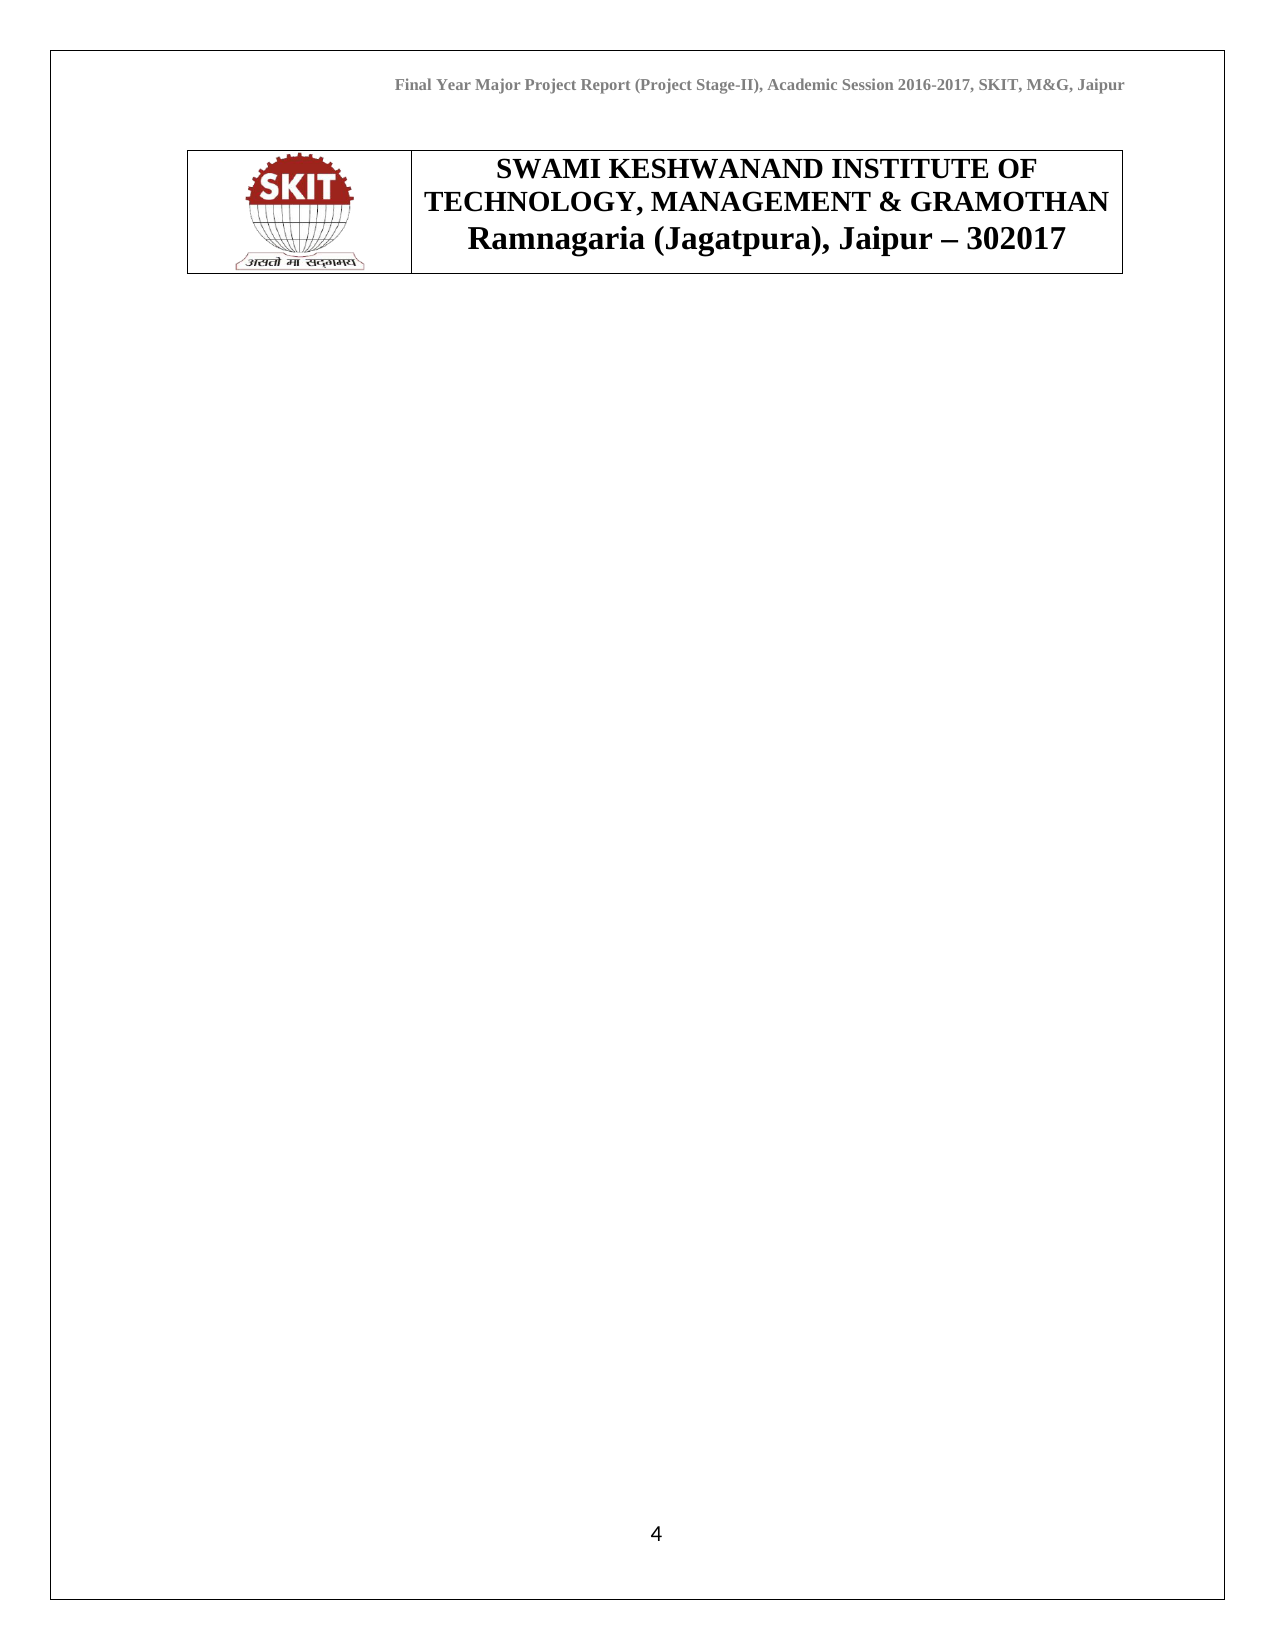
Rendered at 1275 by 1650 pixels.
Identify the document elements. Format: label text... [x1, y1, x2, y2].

table_header [366, 151, 411, 272]
table_header [188, 151, 233, 272]
picture [233, 151, 366, 273]
table_header SWAMI KESHWANAND INSTITUTE OF TECHNOLOGY, MANAGEMENT & GRAMOTHAN Ramnagaria (Jagatpura), Jaipur – 302017 [412, 151, 1122, 272]
